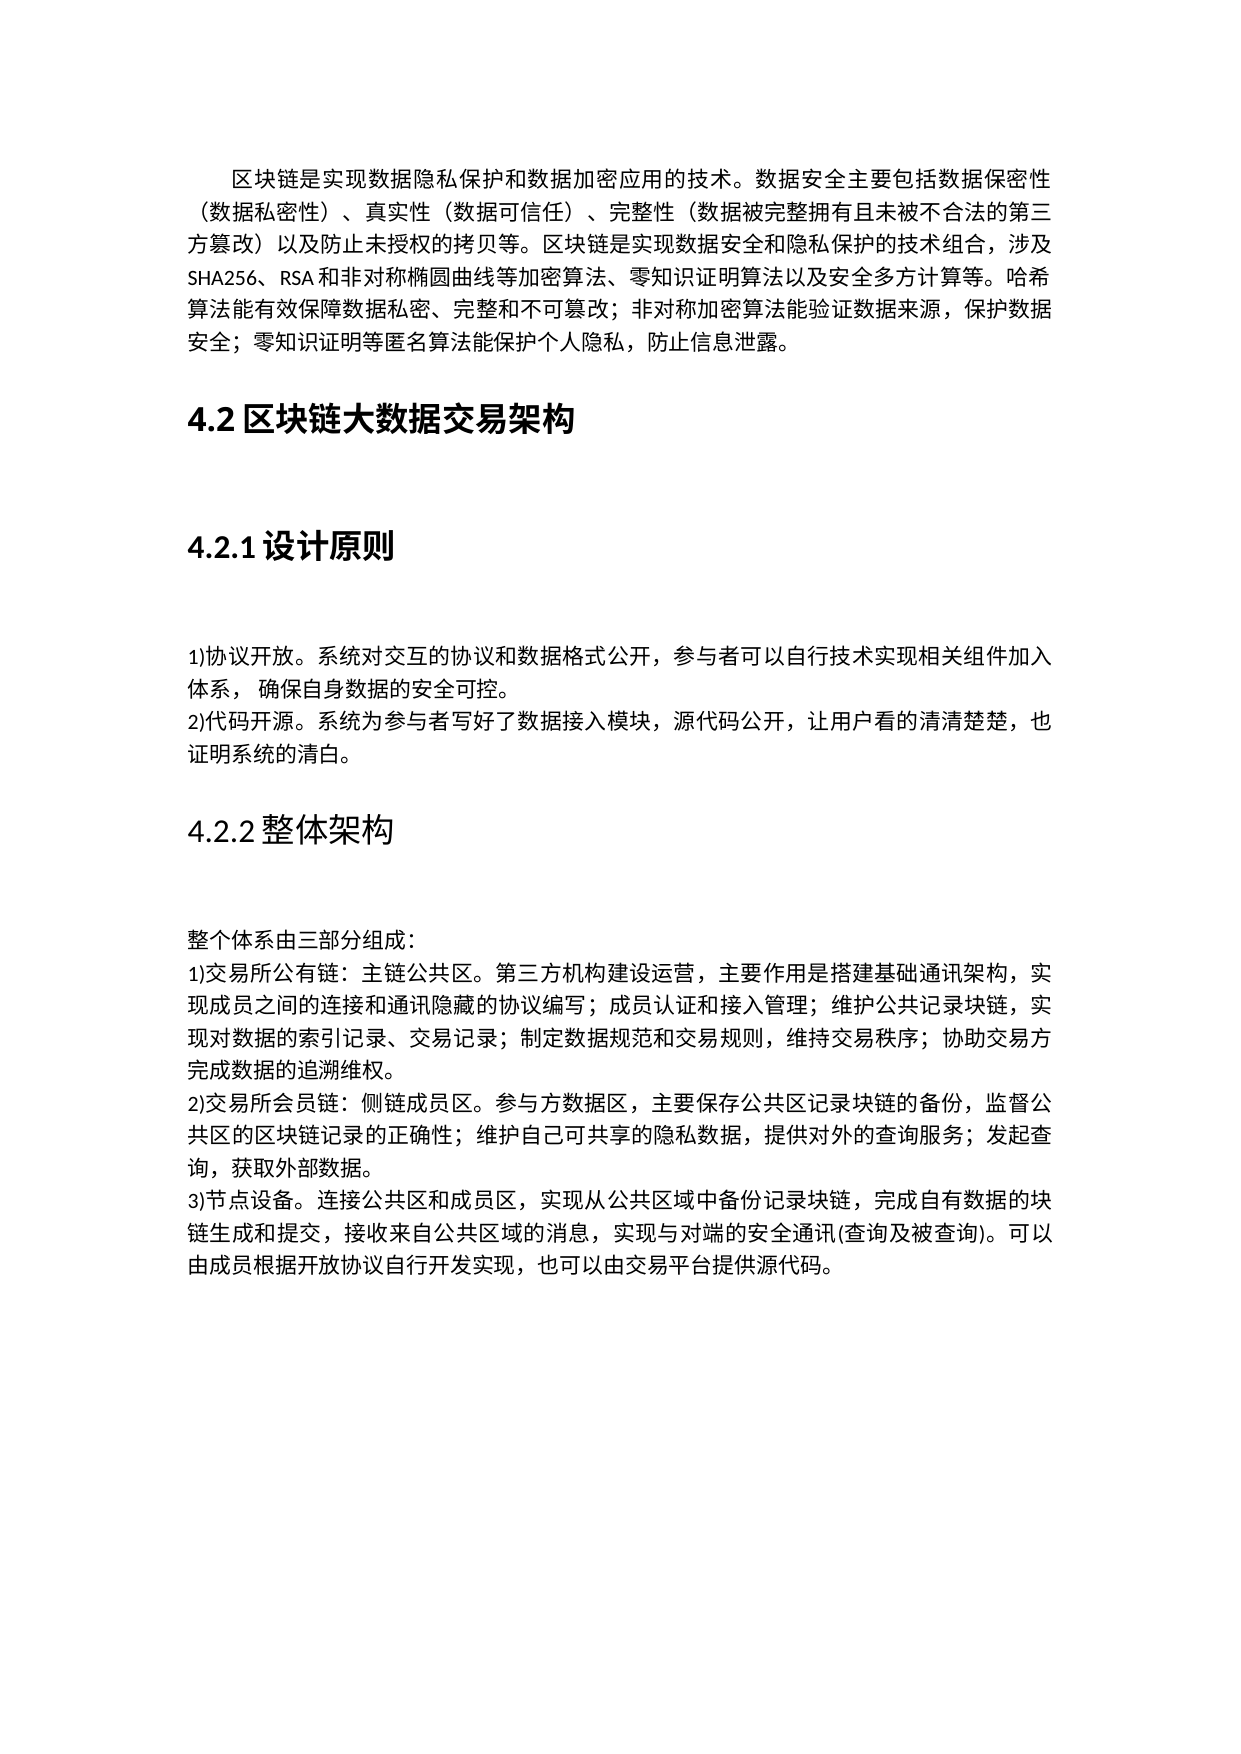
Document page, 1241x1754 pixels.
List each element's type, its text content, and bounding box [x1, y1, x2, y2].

subtitle 4.2.1设计原则 [187, 511, 1053, 576]
subtitle 4.2区块链大数据交易架构 [187, 384, 1053, 449]
text 区块链是实现数据隐私保护和数据加密应用的技术。数据安全主要包括数据保密性（数据私密性）、真实性（数据可信任）、完整性（数据被完整拥有且未被不合法的第三方篡改）以及防止未授权的拷贝等。区块链是实现数据安全和隐私保护的技术组合，涉及SHA256、RSA和非对称椭圆曲线等加密算法、零知识证明算法以及安全多方计算等。哈希算法能有效保障数据私密、完整和不可篡改；非对称加密算法能验证数据来源，保护数据安全；零知识证明等匿名算法能保护个人隐私，防止信息泄露。 [187, 162, 1053, 357]
text 1)交易所公有链：主链公共区。第三方机构建设运营，主要作用是搭建基础通讯架构，实现成员之间的连接和通讯隐藏的协议编写；成员认证和接入管理；维护公共记录块链，实现对数据的索引记录、交易记录；制定数据规范和交易规则，维持交易秩序；协助交易方完成数据的追溯维权。 [187, 955, 1053, 1085]
text 3)节点设备。连接公共区和成员区，实现从公共区域中备份记录块链，完成自有数据的块链生成和提交，接收来自公共区域的消息，实现与对端的安全通讯(查询及被查询)。可以由成员根据开放协议自行开发实现，也可以由交易平台提供源代码。 [187, 1183, 1053, 1280]
text 2)代码开源。系统为参与者写好了数据接入模块，源代码公开，让用户看的清清楚楚，也证明系统的清白。 [187, 704, 1053, 769]
subtitle 4.2.2整体架构 [187, 796, 1053, 861]
text 2)交易所会员链：侧链成员区。参与方数据区，主要保存公共区记录块链的备份，监督公共区的区块链记录的正确性；维护自己可共享的隐私数据，提供对外的查询服务；发起查询，获取外部数据。 [187, 1085, 1053, 1183]
text 1)协议开放。系统对交互的协议和数据格式公开，参与者可以自行技术实现相关组件加入体系， 确保自身数据的安全可控。 [187, 639, 1053, 704]
text 整个体系由三部分组成： [187, 923, 1053, 955]
